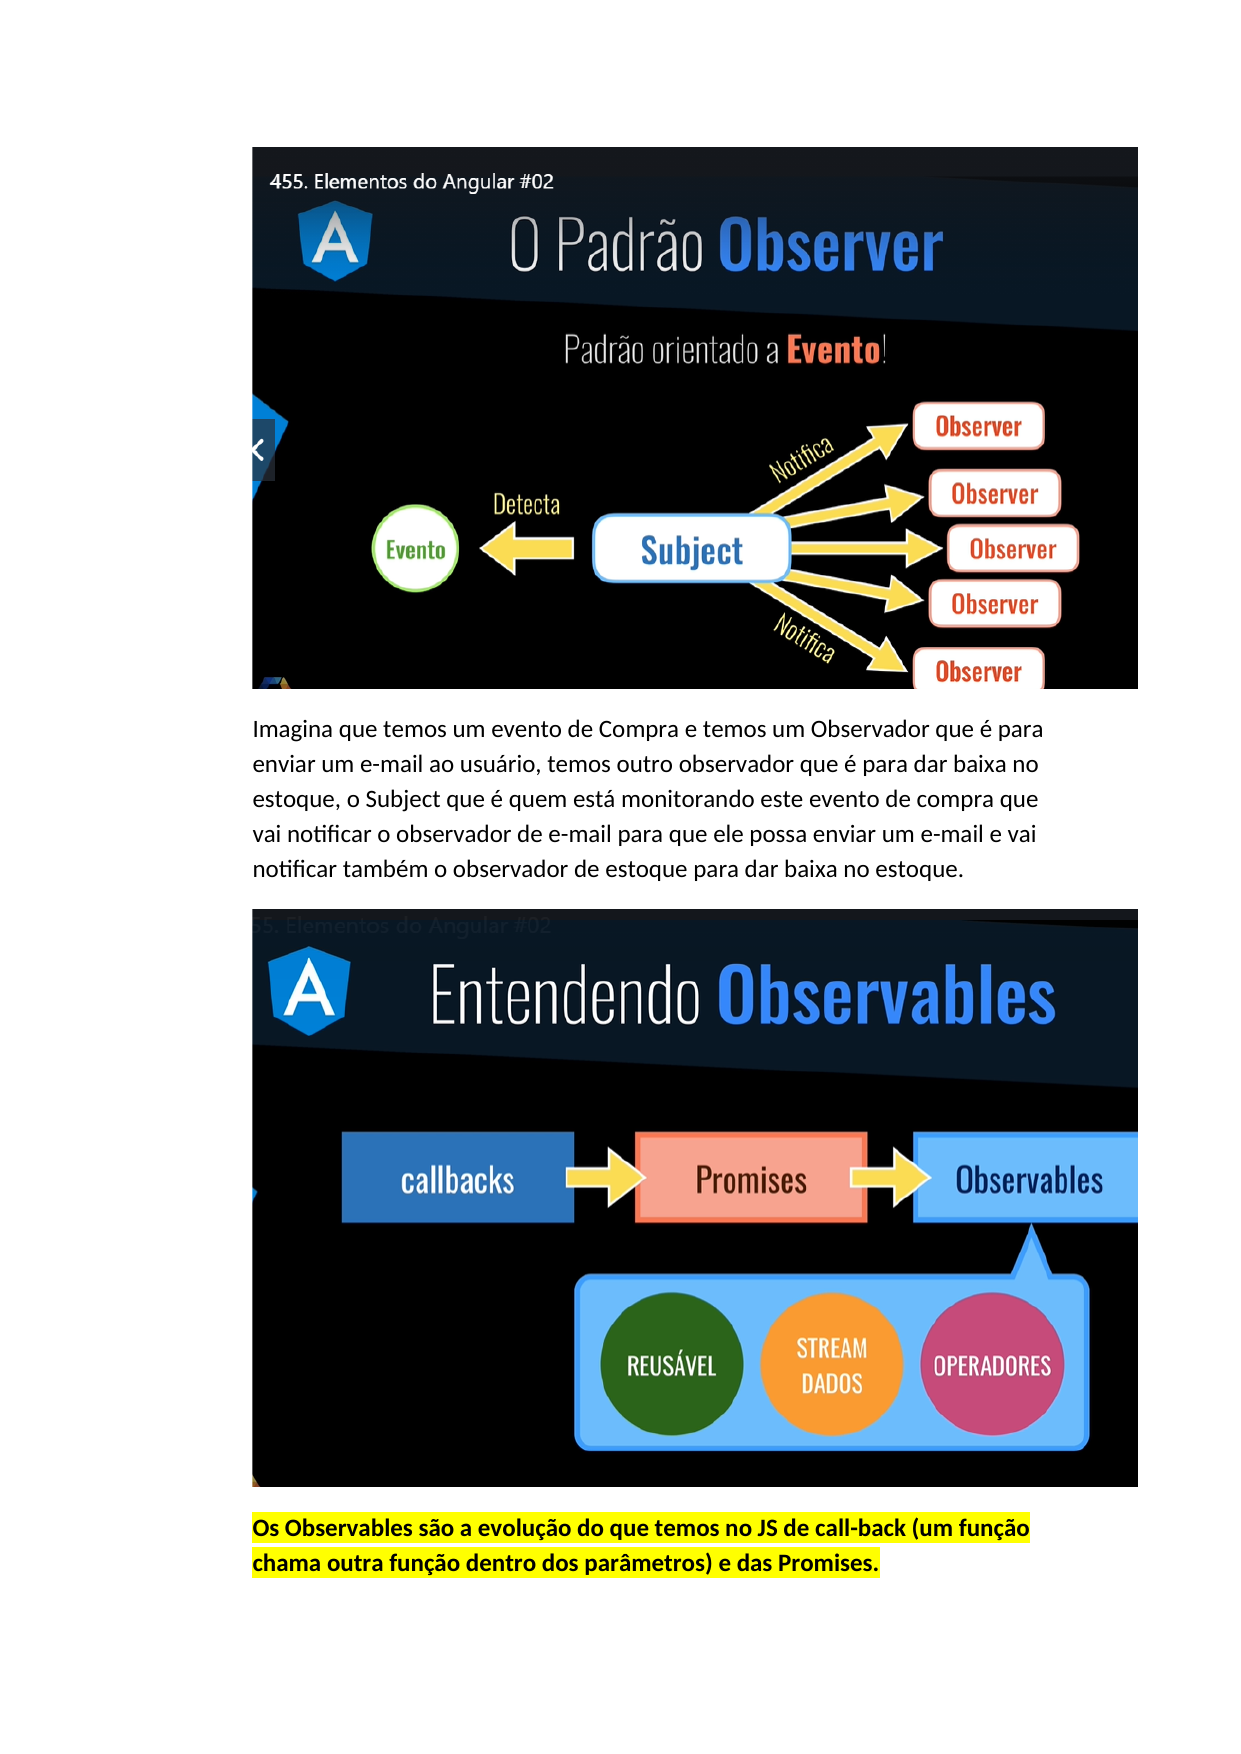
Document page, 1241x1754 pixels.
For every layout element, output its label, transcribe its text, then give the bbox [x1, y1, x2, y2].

picture [252, 147, 1138, 689]
text Os Observables são a evolução do que temos no JS de call-back (um função chama outra função dentro dos parâmetros) e das Promises. [252, 1512, 1063, 1578]
picture [252, 909, 1138, 1487]
text Imagina que temos um evento de Compra e temos um Observador que é para enviar um e-mail ao usuário, temos outro observador que é para dar baixa no estoque, o Subject que é quem está monitorando este evento de compra que vai notificar o observador de e-mail para que ele possa enviar um e-mail e vai notificar também o observador de estoque para dar baixa no estoque. [252, 713, 1063, 884]
